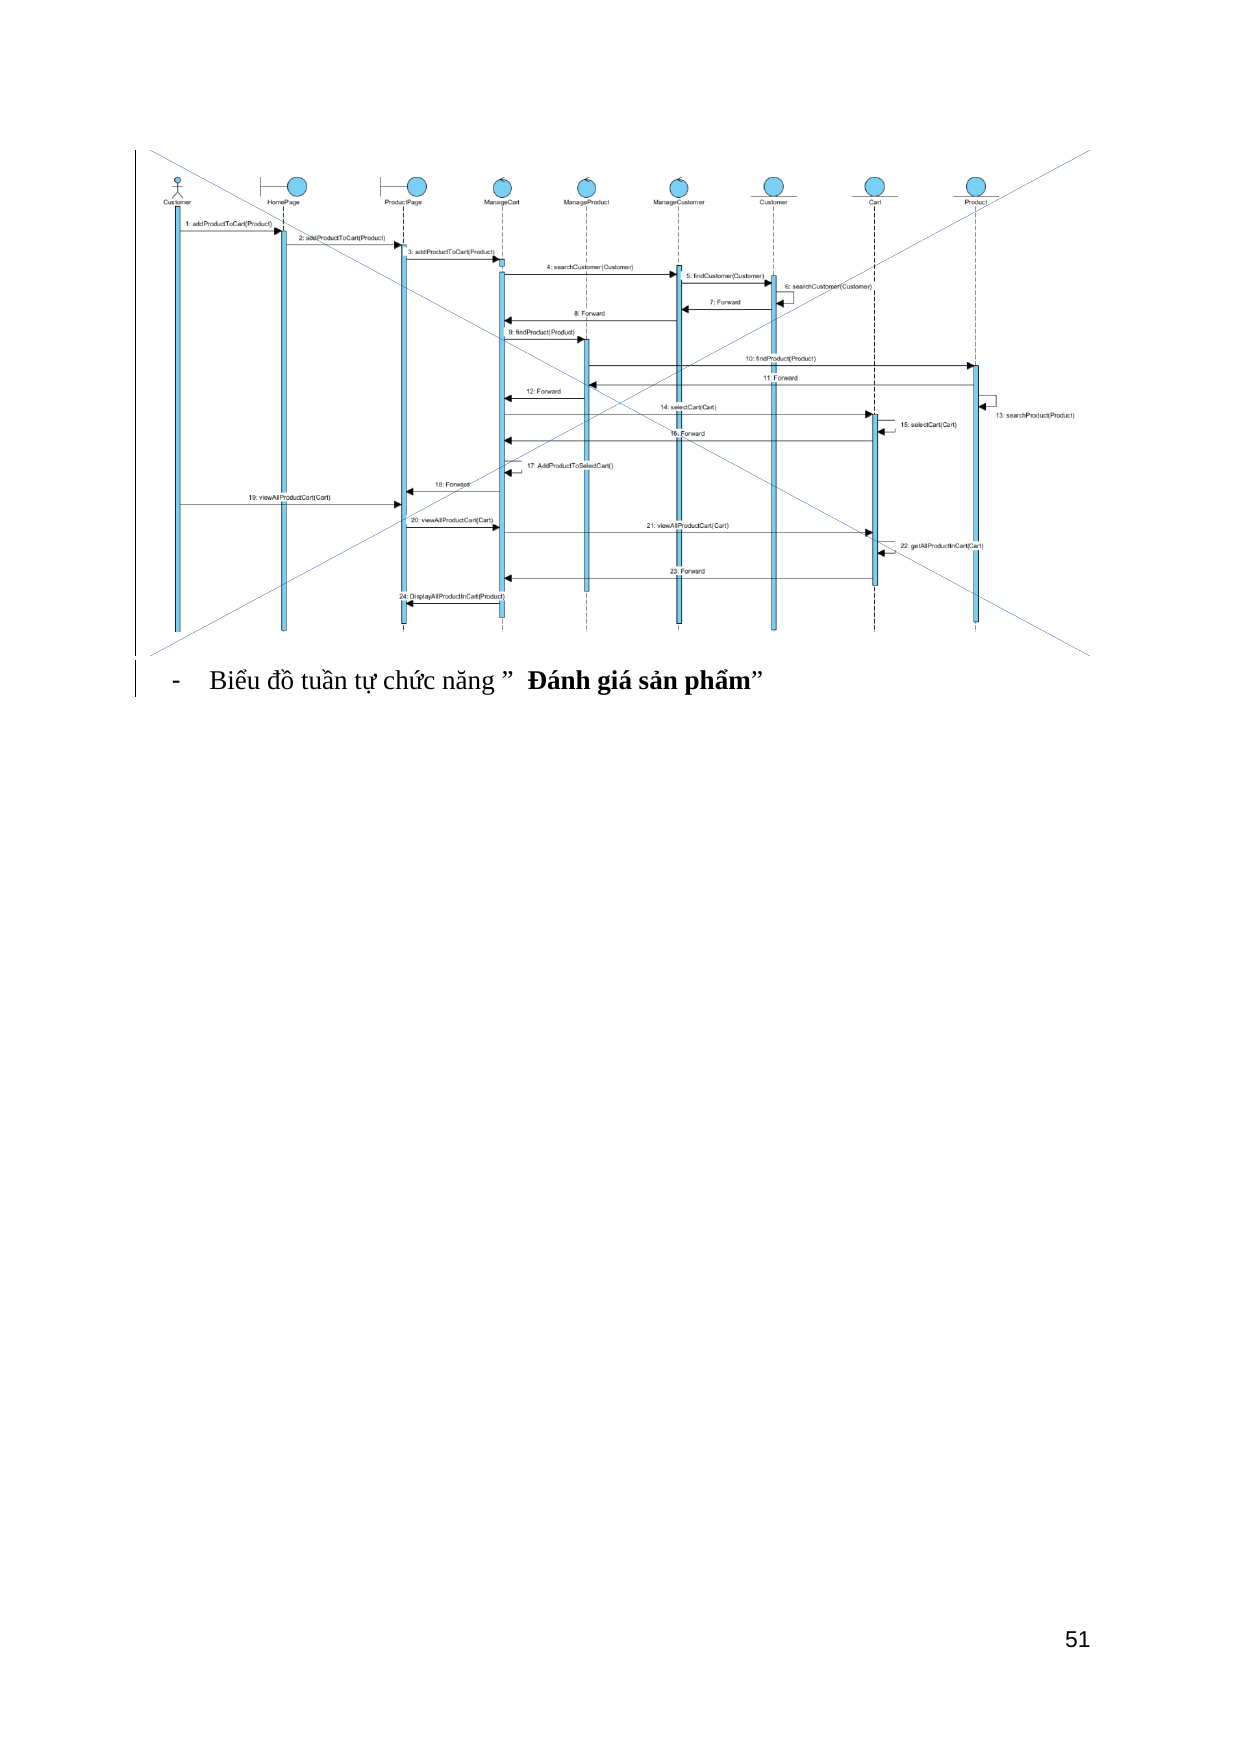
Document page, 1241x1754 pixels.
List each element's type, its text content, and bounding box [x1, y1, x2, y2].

picture [153, 150, 1088, 402]
picture [622, 151, 1091, 655]
picture [150, 151, 618, 655]
picture [151, 404, 1089, 657]
list Biểu đồ tuần tự chức năng ” Đánh giá sản phẩm” [172, 660, 1090, 697]
